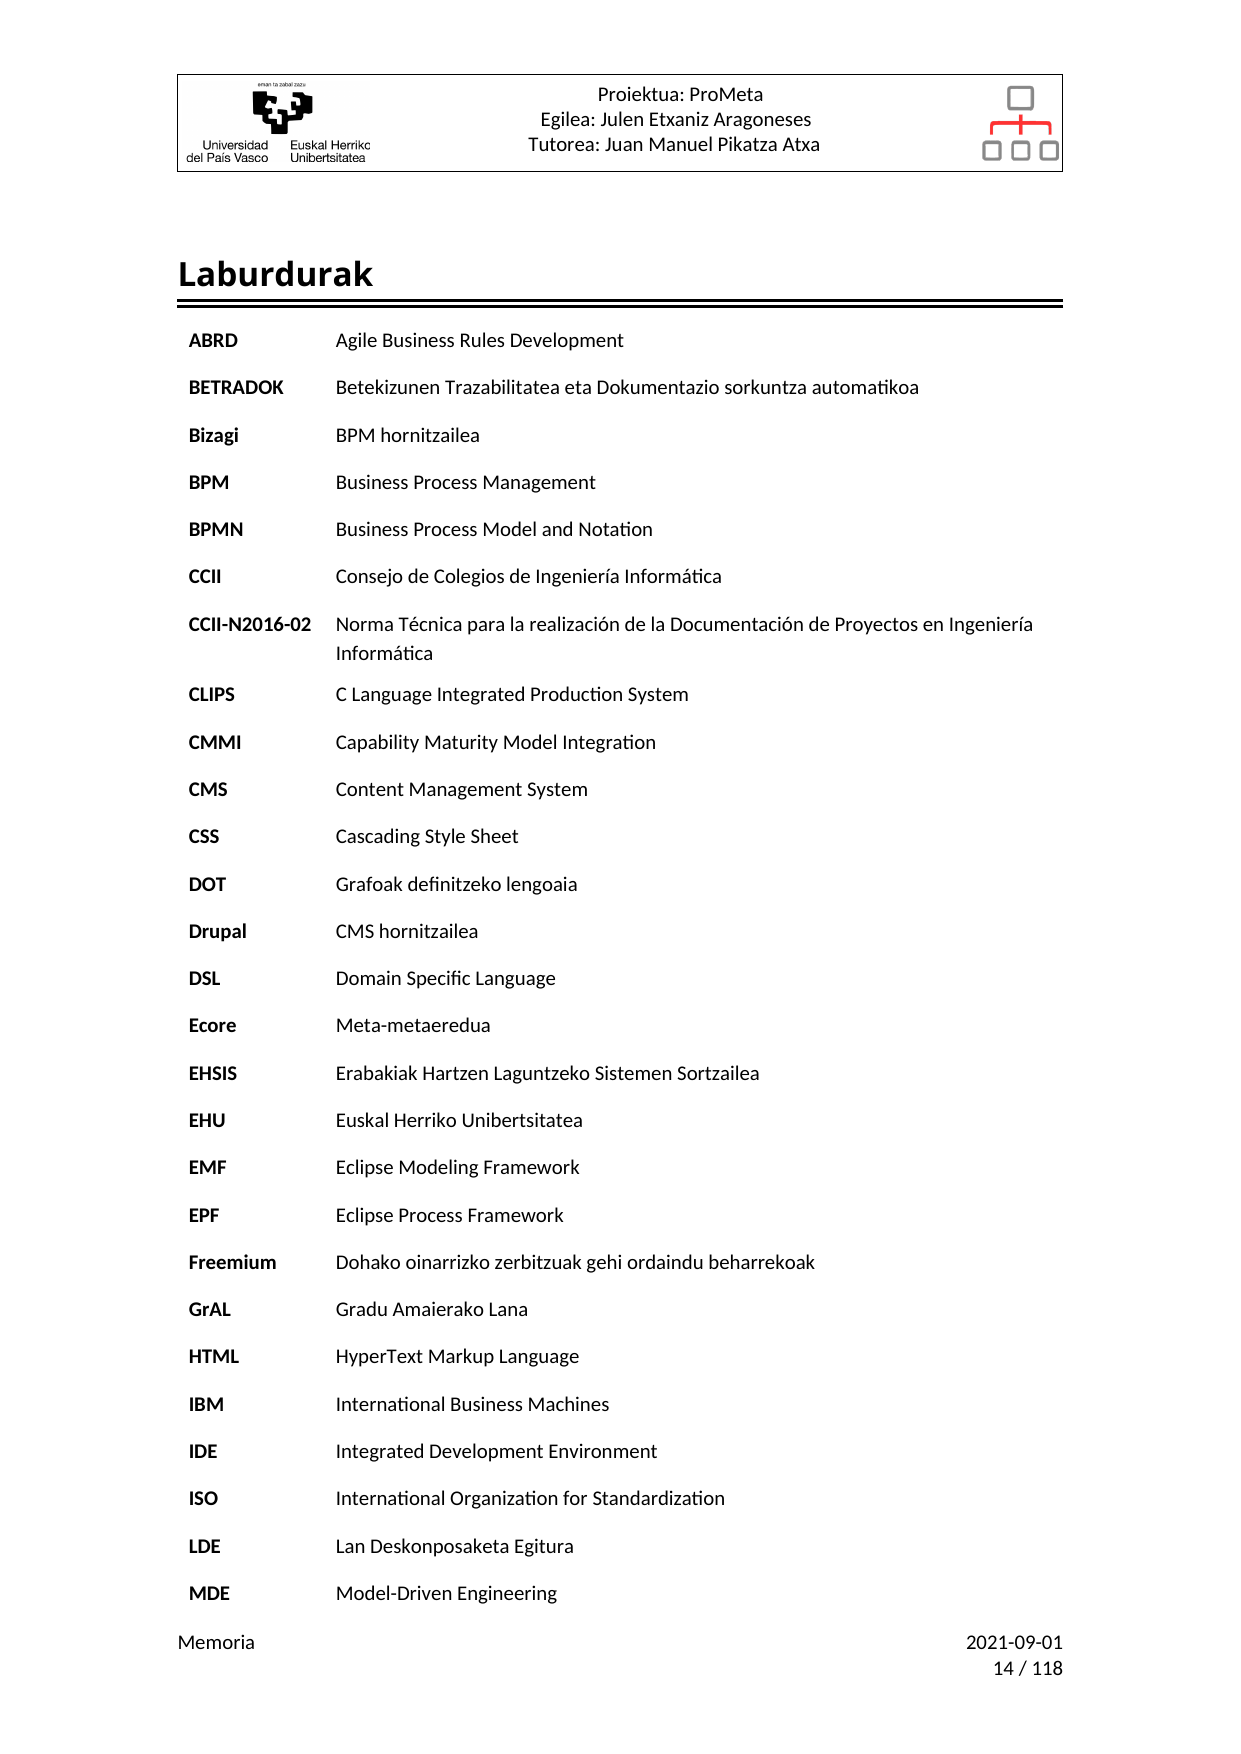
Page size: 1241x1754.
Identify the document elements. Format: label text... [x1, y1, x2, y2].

table_header Agile Business Rules Development [324, 327, 1062, 374]
table_cell EHSIS [177, 1060, 324, 1107]
table_cell EPF [177, 1202, 324, 1249]
table_cell Business Process Management [324, 469, 1062, 516]
table_cell BETRADOK [177, 375, 324, 422]
table_cell EHU [177, 1107, 324, 1154]
table_cell Euskal Herriko Unibertsitatea [324, 1107, 1062, 1154]
table_cell CMMI [177, 729, 324, 776]
table_cell LDE [177, 1533, 324, 1580]
table_cell ISO [177, 1486, 324, 1533]
table_cell CMS [177, 776, 324, 823]
table_cell MDE [177, 1580, 324, 1606]
table_cell Integrated Development Environment [324, 1438, 1062, 1486]
table_cell Consejo de Colegios de Ingeniería Informática [324, 564, 1062, 611]
table_cell CLIPS [177, 682, 324, 729]
table_cell CCII [177, 564, 324, 611]
table_cell CCII-N2016-02 [177, 611, 324, 682]
table_cell Erabakiak Hartzen Laguntzeko Sistemen Sortzailea [324, 1060, 1062, 1107]
table_cell EMF [177, 1155, 324, 1202]
table_cell Grafoak definitzeko lengoaia [324, 871, 1062, 918]
table_cell BPM [177, 469, 324, 516]
table_header ABRD [177, 327, 324, 374]
table_cell C Language Integrated Production System [324, 682, 1062, 729]
table_cell HyperText Markup Language [324, 1344, 1062, 1391]
table_cell Lan Deskonposaketa Egitura [324, 1533, 1062, 1580]
table_cell Betekizunen Trazabilitatea eta Dokumentazio sorkuntza automatikoa [324, 375, 1062, 422]
subtitle Laburdurak [177, 251, 1063, 299]
table_cell IDE [177, 1438, 324, 1486]
table_cell Business Process Model and Notation [324, 516, 1062, 564]
table_cell Drupal [177, 918, 324, 965]
table_cell Ecore [177, 1013, 324, 1060]
table_cell BPMN [177, 516, 324, 564]
table_cell Content Management System [324, 776, 1062, 823]
table_cell CMS hornitzailea [324, 918, 1062, 965]
table_cell Model-Driven Engineering [324, 1580, 1062, 1606]
table_cell Cascading Style Sheet [324, 824, 1062, 871]
picture [182, 81, 370, 162]
table_cell Eclipse Process Framework [324, 1202, 1062, 1249]
table_cell DOT [177, 871, 324, 918]
table_cell Gradu Amaierako Lana [324, 1296, 1062, 1344]
table_cell International Business Machines [324, 1391, 1062, 1438]
table_cell CSS [177, 824, 324, 871]
table_cell Meta-metaeredua [324, 1013, 1062, 1060]
table_cell Eclipse Modeling Framework [324, 1155, 1062, 1202]
table_cell DSL [177, 965, 324, 1013]
picture [978, 80, 1060, 162]
table_cell Freemium [177, 1249, 324, 1296]
table_cell Norma Técnica para la realización de la Documentación de Proyectos en Ingeniería Informática [324, 611, 1062, 682]
table_cell Capability Maturity Model Integration [324, 729, 1062, 776]
table_cell BPM hornitzailea [324, 422, 1062, 469]
table_cell Domain Specific Language [324, 965, 1062, 1013]
table_cell GrAL [177, 1296, 324, 1344]
table_cell International Organization for Standardization [324, 1486, 1062, 1533]
table_cell HTML [177, 1344, 324, 1391]
table_cell Dohako oinarrizko zerbitzuak gehi ordaindu beharrekoak [324, 1249, 1062, 1296]
table_cell Bizagi [177, 422, 324, 469]
table_cell IBM [177, 1391, 324, 1438]
